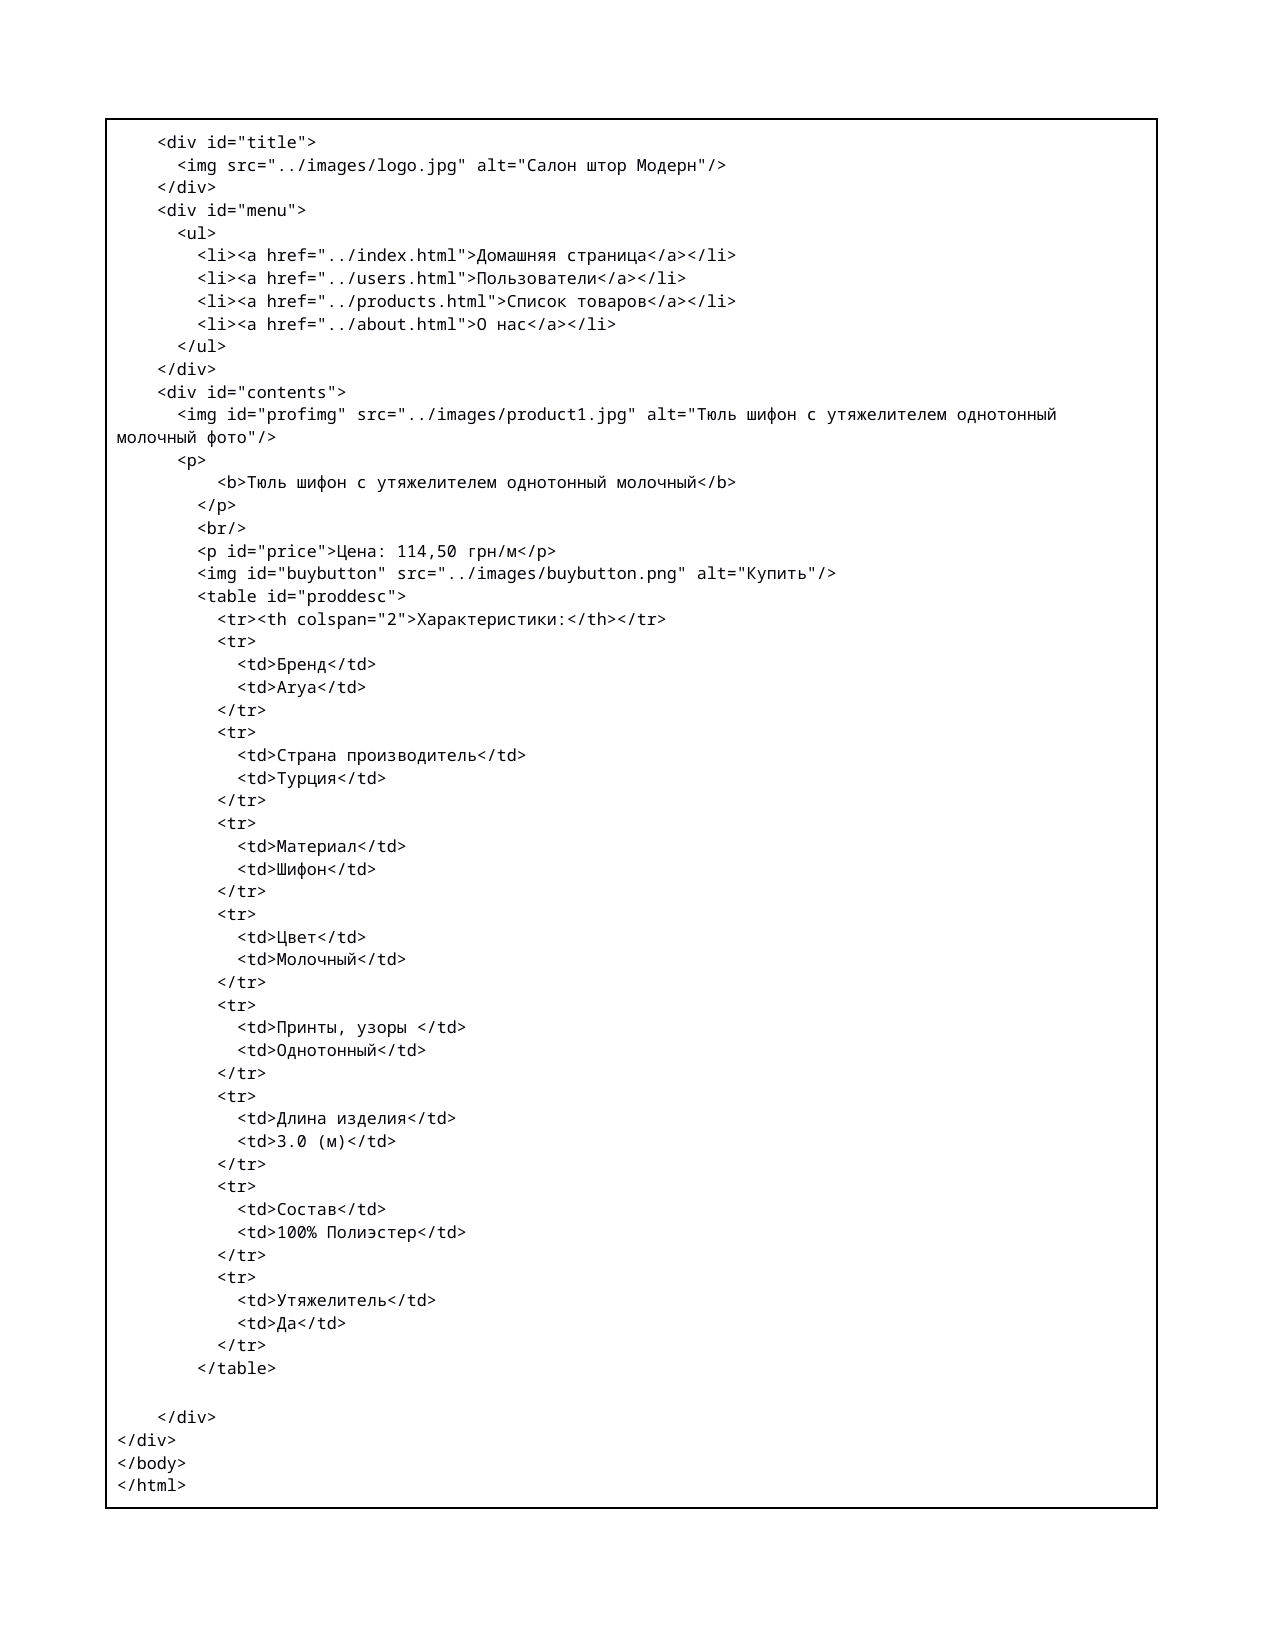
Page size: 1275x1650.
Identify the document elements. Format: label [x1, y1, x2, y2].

table_cell [107, 120, 1156, 1507]
